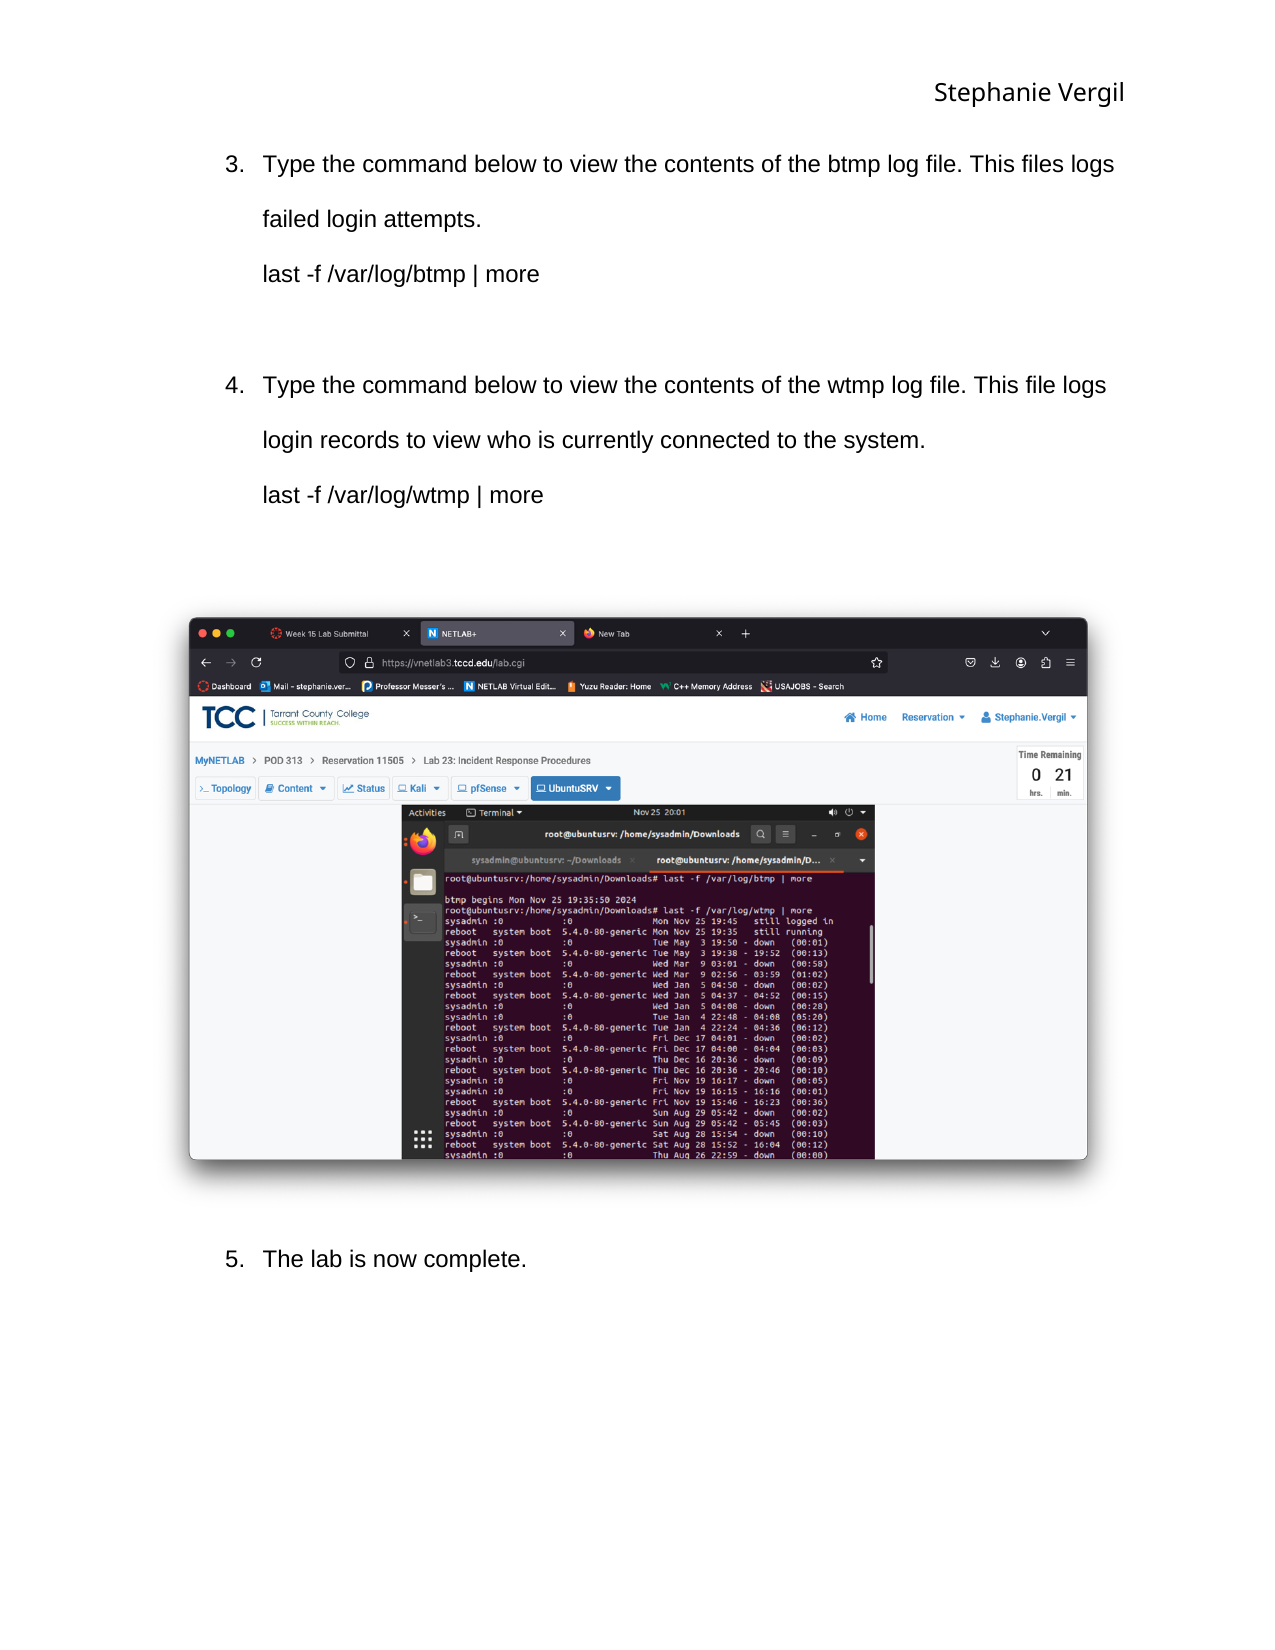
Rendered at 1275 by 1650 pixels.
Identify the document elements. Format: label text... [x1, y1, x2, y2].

list Type the command below to view the contents of the btmp log file. This files logs failed login attempts. [225, 150, 1125, 233]
list The lab is now complete. [225, 1244, 1125, 1272]
list Type the command below to view the contents of the wtmp log file. This file logs login records to view who is currently connected to the system. [225, 371, 1125, 454]
list last -f /var/log/wtmp | more [262, 481, 1125, 509]
list last -f /var/log/btmp | more [262, 260, 1125, 288]
picture [150, 591, 1125, 1211]
